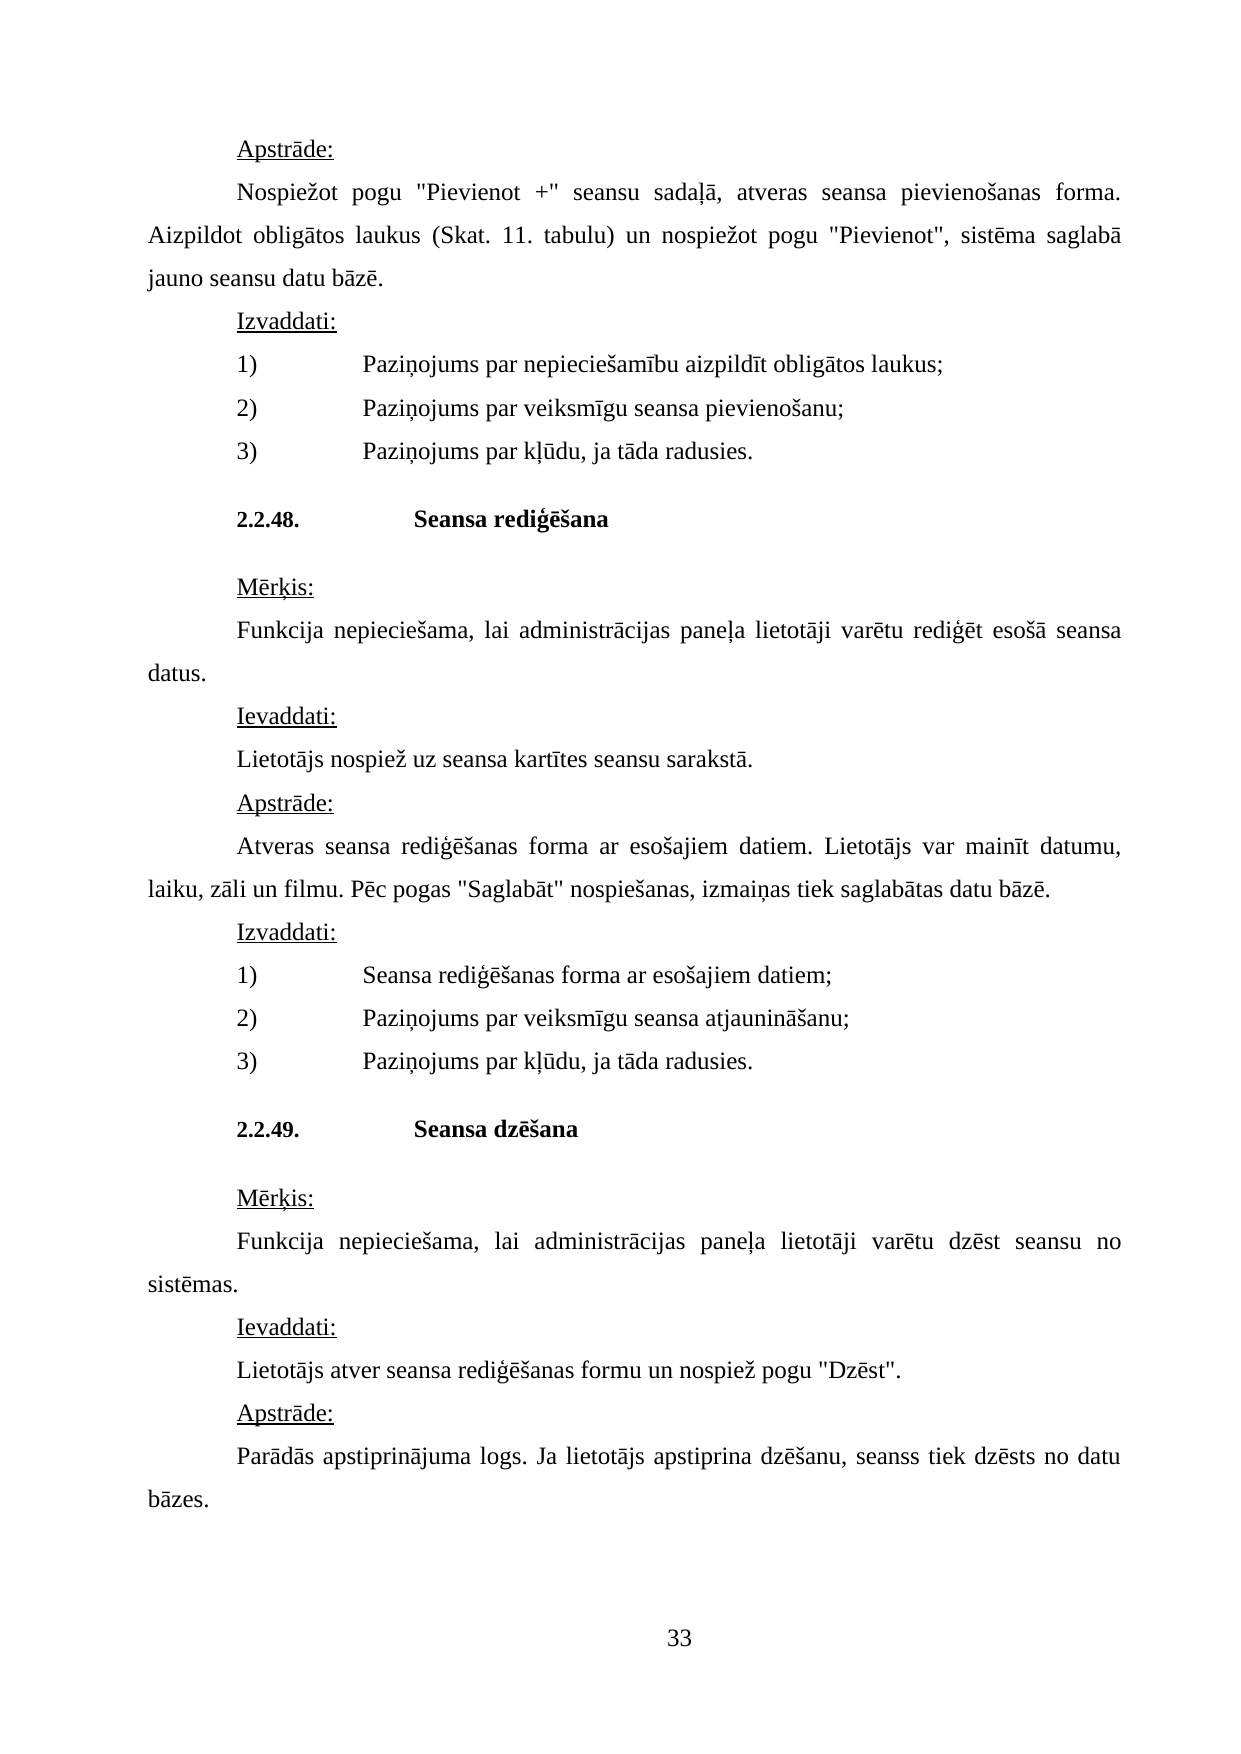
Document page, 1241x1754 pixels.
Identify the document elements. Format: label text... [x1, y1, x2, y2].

list Paziņojums par veiksmīgu seansa atjaunināšanu; [236, 1003, 1122, 1032]
subtitle Seansa dzēšana [236, 1114, 1122, 1143]
text Apstrāde: [148, 134, 1122, 163]
list Paziņojums par veiksmīgu seansa pievienošanu; [236, 393, 1122, 421]
list Seansa rediģēšanas forma ar esošajiem datiem; [236, 960, 1122, 989]
text Lietotājs nospiež uz seansa kartītes seansu sarakstā. [148, 744, 1122, 773]
text Lietotājs atver seansa rediģēšanas formu un nospiež pogu "Dzēst". [148, 1355, 1122, 1384]
text Nospiežot pogu "Pievienot +" seansu sadaļā, atveras seansa pievienošanas forma. Aizpildot obligātos laukus (Skat. 11. tabulu) un nospiežot pogu "Pievienot", sistēma saglabā jauno seansu datu bāzē. [148, 177, 1122, 292]
list Paziņojums par kļūdu, ja tāda radusies. [236, 436, 1122, 464]
text Ievaddati: [148, 701, 1122, 730]
subtitle Seansa rediģēšana [236, 504, 1122, 533]
text Izvaddati: [148, 306, 1122, 335]
text Apstrāde: [148, 1398, 1122, 1427]
list Paziņojums par nepieciešamību aizpildīt obligātos laukus; [236, 349, 1122, 378]
text Funkcija nepieciešama, lai administrācijas paneļa lietotāji varētu dzēst seansu no sistēmas. [148, 1226, 1122, 1298]
text Mērķis: [148, 572, 1122, 601]
text Izvaddati: [148, 917, 1122, 946]
list Paziņojums par kļūdu, ja tāda radusies. [236, 1046, 1122, 1075]
text Apstrāde: [148, 788, 1122, 816]
text Funkcija nepieciešama, lai administrācijas paneļa lietotāji varētu rediģēt esošā seansa datus. [148, 615, 1122, 687]
text Ievaddati: [148, 1312, 1122, 1341]
text Parādās apstiprinājuma logs. Ja lietotājs apstiprina dzēšanu, seanss tiek dzēsts no datu bāzes. [148, 1441, 1122, 1513]
text Atveras seansa rediģēšanas forma ar esošajiem datiem. Lietotājs var mainīt datumu, laiku, zāli un filmu. Pēc pogas "Saglabāt" nospiešanas, izmaiņas tiek saglabātas datu bāzē. [148, 831, 1122, 903]
text Mērķis: [148, 1183, 1122, 1211]
